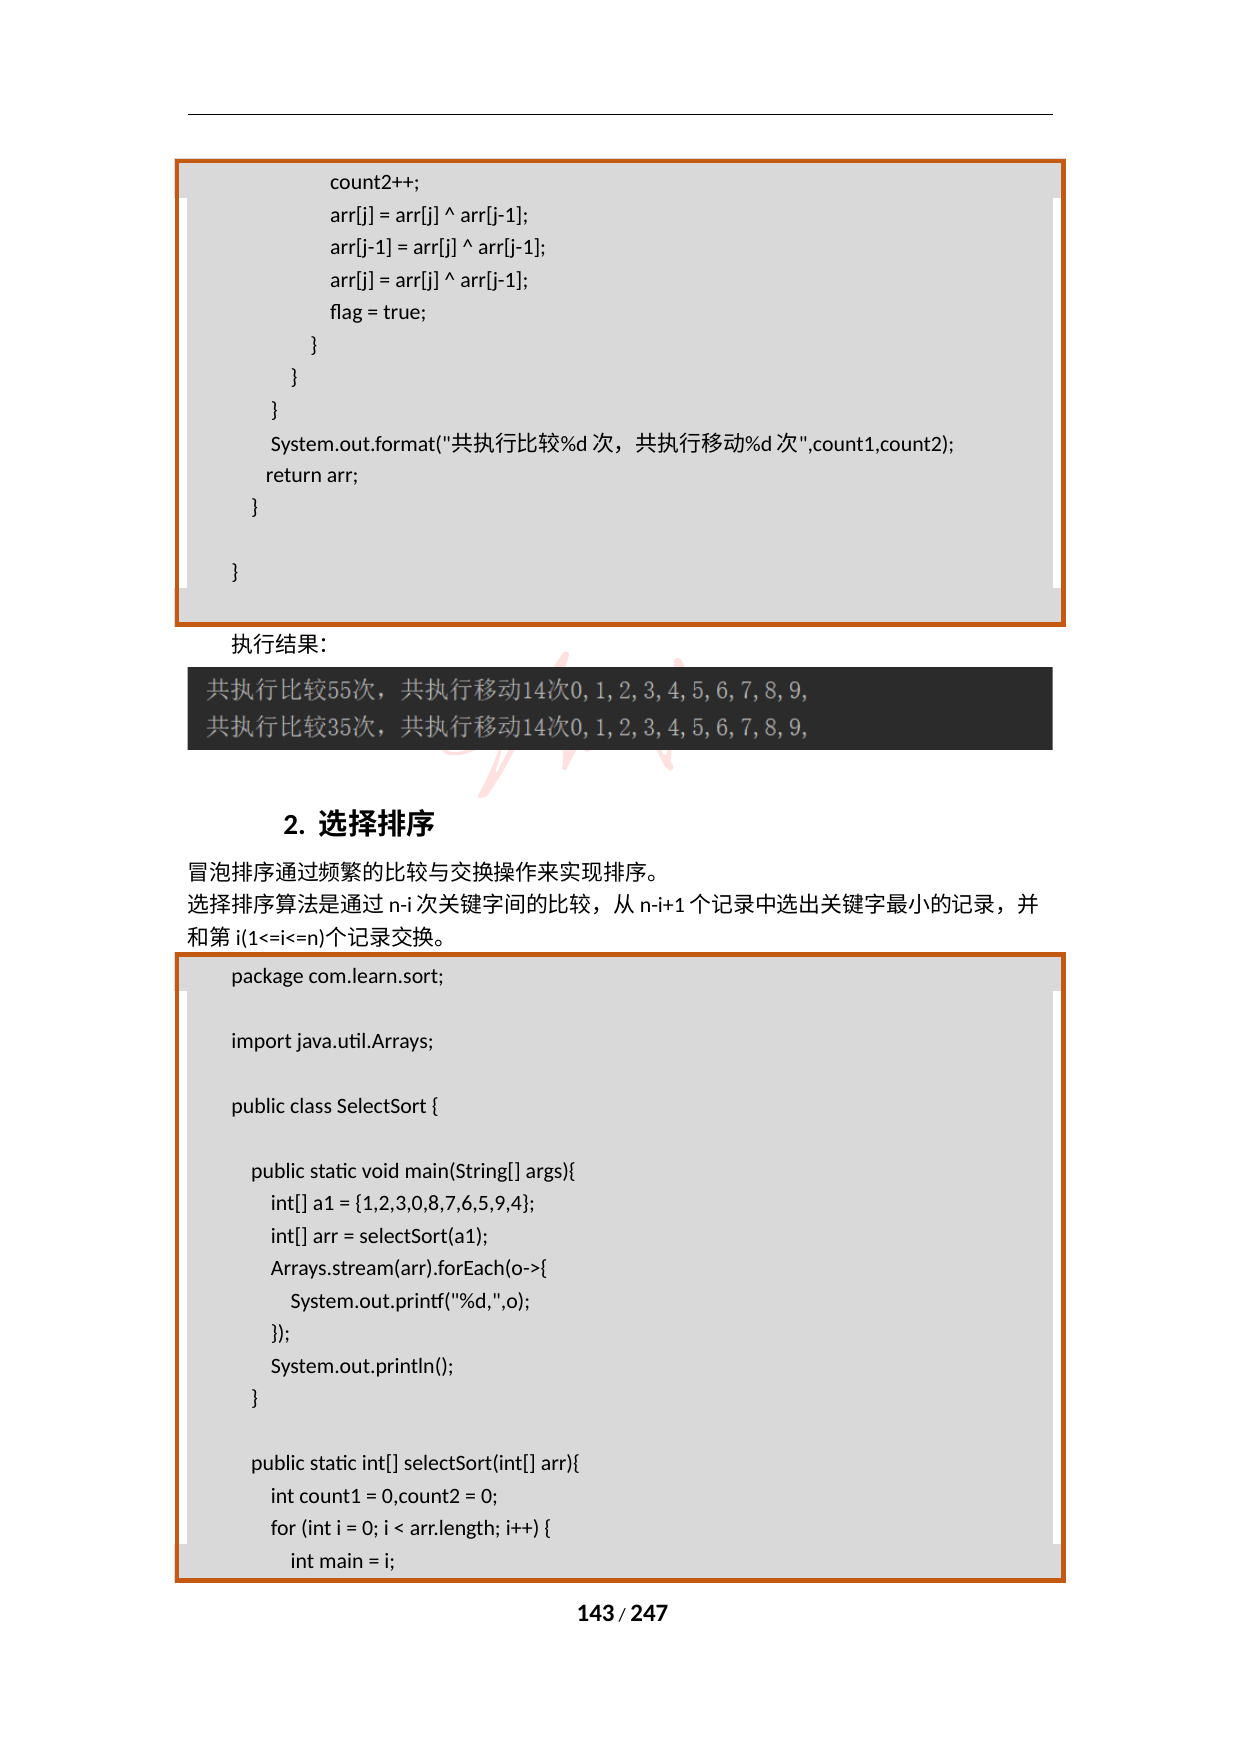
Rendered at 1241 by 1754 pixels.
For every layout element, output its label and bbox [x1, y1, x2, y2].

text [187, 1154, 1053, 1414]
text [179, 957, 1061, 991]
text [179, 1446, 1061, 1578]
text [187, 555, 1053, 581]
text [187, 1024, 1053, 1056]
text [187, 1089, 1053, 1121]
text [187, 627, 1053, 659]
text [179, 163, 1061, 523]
picture [187, 667, 1053, 750]
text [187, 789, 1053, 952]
